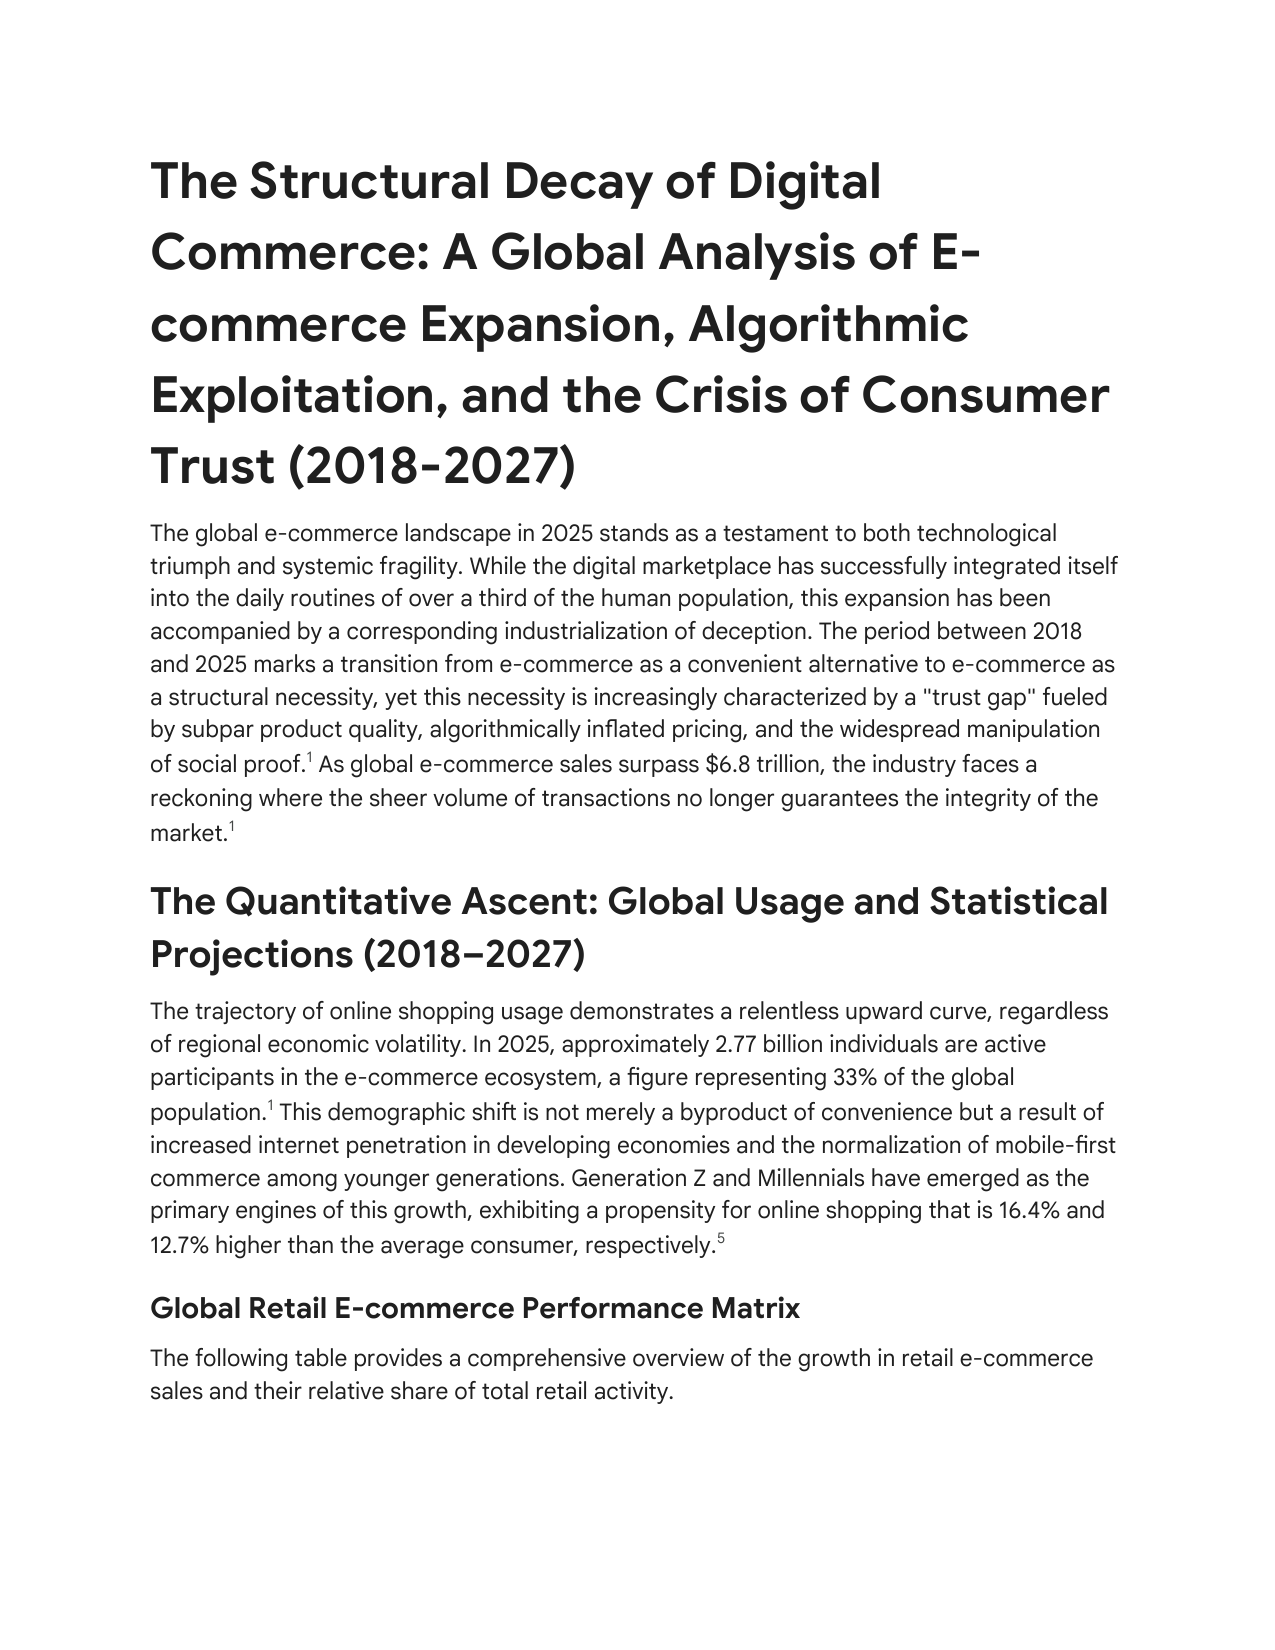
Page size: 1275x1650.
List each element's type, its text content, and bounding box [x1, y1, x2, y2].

text The following table provides a comprehensive overview of the growth in retail e-commerce sales and their relative share of total retail activity. [150, 1345, 1125, 1406]
subtitle Global Retail E-commerce Performance Matrix [150, 1291, 1125, 1327]
text The trajectory of online shopping usage demonstrates a relentless upward curve, regardless of regional economic volatility. In 2025, approximately 2.77 billion individuals are active participants in the e-commerce ecosystem, a figure representing 33% of the global population.1 This demographic shift is not merely a byproduct of convenience but a result of increased internet penetration in developing economies and the normalization of mobile-first commerce among younger generations. Generation Z and Millennials have emerged as the primary engines of this growth, exhibiting a propensity for online shopping that is 16.4% and 12.7% higher than the average consumer, respectively.5 [150, 997, 1125, 1261]
text The global e-commerce landscape in 2025 stands as a testament to both technological triumph and systemic fragility. While the digital marketplace has successfully integrated itself into the daily routines of over a third of the human population, this expansion has been accompanied by a corresponding industrialization of deception. The period between 2018 and 2025 marks a transition from e-commerce as a convenient alternative to e-commerce as a structural necessity, yet this necessity is increasingly characterized by a "trust gap" fueled by subpar product quality, algorithmically inflated pricing, and the widespread manipulation of social proof.1 As global e-commerce sales surpass $6.8 trillion, the industry faces a reckoning where the sheer volume of transactions no longer guarantees the integrity of the market.1 [150, 519, 1125, 848]
subtitle The Structural Decay of Digital Commerce: A Global Analysis of E-commerce Expansion, Algorithmic Exploitation, and the Crisis of Consumer Trust (2018-2027) [150, 150, 1125, 498]
subtitle The Quantitative Ascent: Global Usage and Statistical Projections (2018–2027) [150, 878, 1125, 978]
